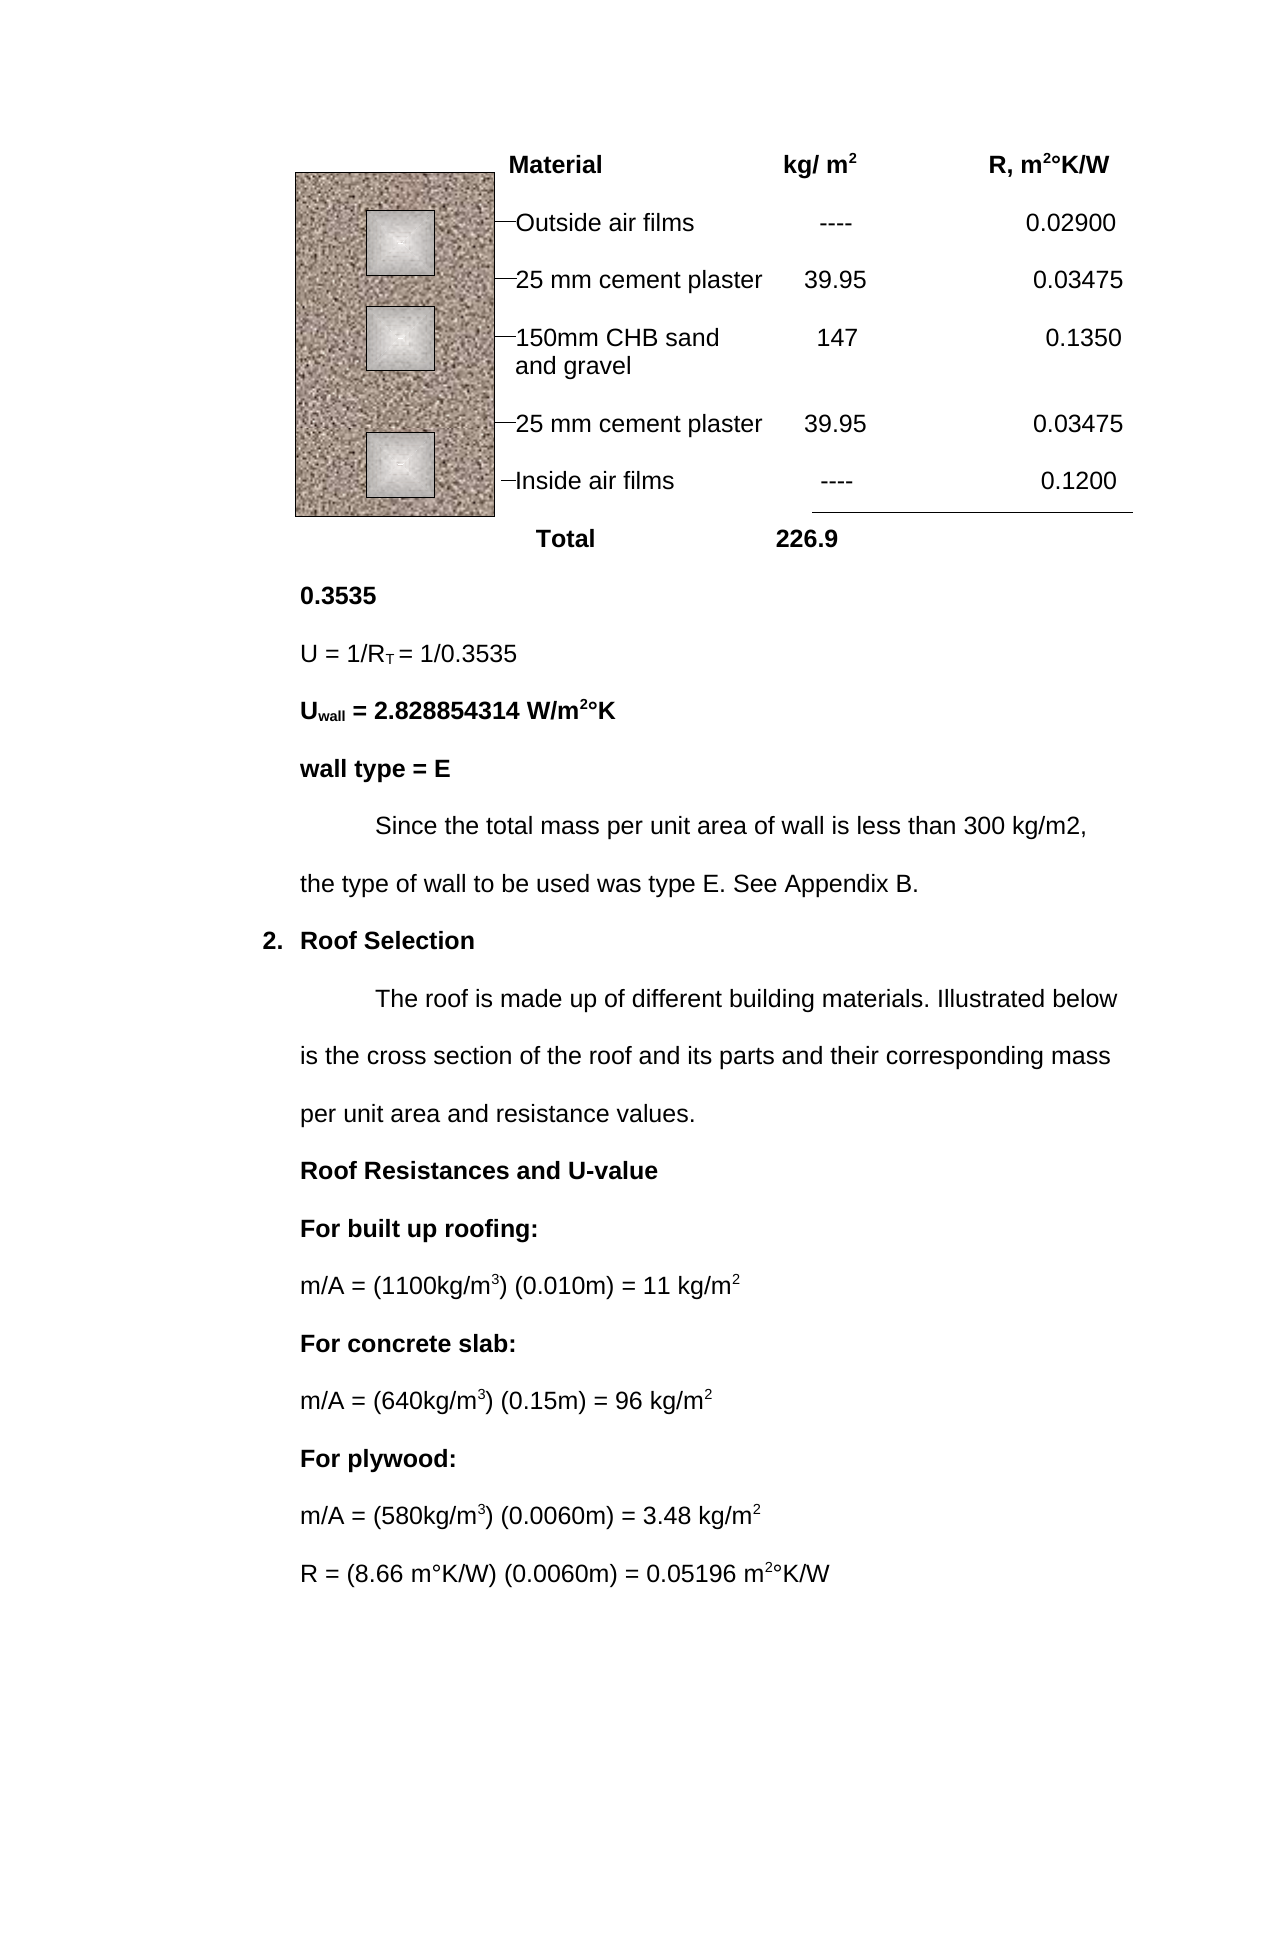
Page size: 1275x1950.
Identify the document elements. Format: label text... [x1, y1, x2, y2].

text For plywood: [225, 1444, 1125, 1472]
list 150mm CHB sand 147 0.1350 [495, 322, 1125, 351]
text For built up roofing: [225, 1214, 1125, 1242]
text For concrete slab: [225, 1329, 1125, 1357]
text Uwall = 2.828854314 W/m2°K [300, 696, 1125, 725]
text wall type = E [300, 754, 1125, 782]
text U = 1/RT = 1/0.3535 [300, 639, 1125, 667]
list Total 226.9 0.3535 [300, 524, 1125, 610]
text m/A = (640kg/m3) (0.15m) = 96 kg/m2 [225, 1386, 1125, 1415]
list Material kg/ m2 R, m2°K/W [300, 150, 1125, 179]
list and gravel [495, 351, 1125, 380]
list 25 mm cement plaster 39.95 0.03475 [495, 409, 1125, 437]
list R = (8.66 m°K/W) (0.0060m) = 0.05196 m2°K/W [300, 1559, 1125, 1587]
list Roof Selection [262, 926, 1125, 955]
list Inside air films ---- 0.1200 [495, 466, 1125, 495]
text m/A = (1100kg/m3) (0.010m) = 11 kg/m2 [225, 1271, 1125, 1300]
picture [296, 173, 494, 516]
text m/A = (580kg/m3) (0.0060m) = 3.48 kg/m2 [225, 1501, 1125, 1530]
list 25 mm cement plaster 39.95 0.03475 [495, 265, 1125, 294]
list The roof is made up of different building materials. Illustrated below is the cross section of the roof and its parts and their corresponding mass per unit area and resistance values. [300, 984, 1125, 1127]
list Outside air films ---- 0.02900 [495, 207, 1125, 236]
text Since the total mass per unit area of wall is less than 300 kg/m2, the type of wall to be used was type E. See Appendix B. [300, 811, 1125, 897]
text Roof Resistances and U-value [225, 1156, 1125, 1185]
